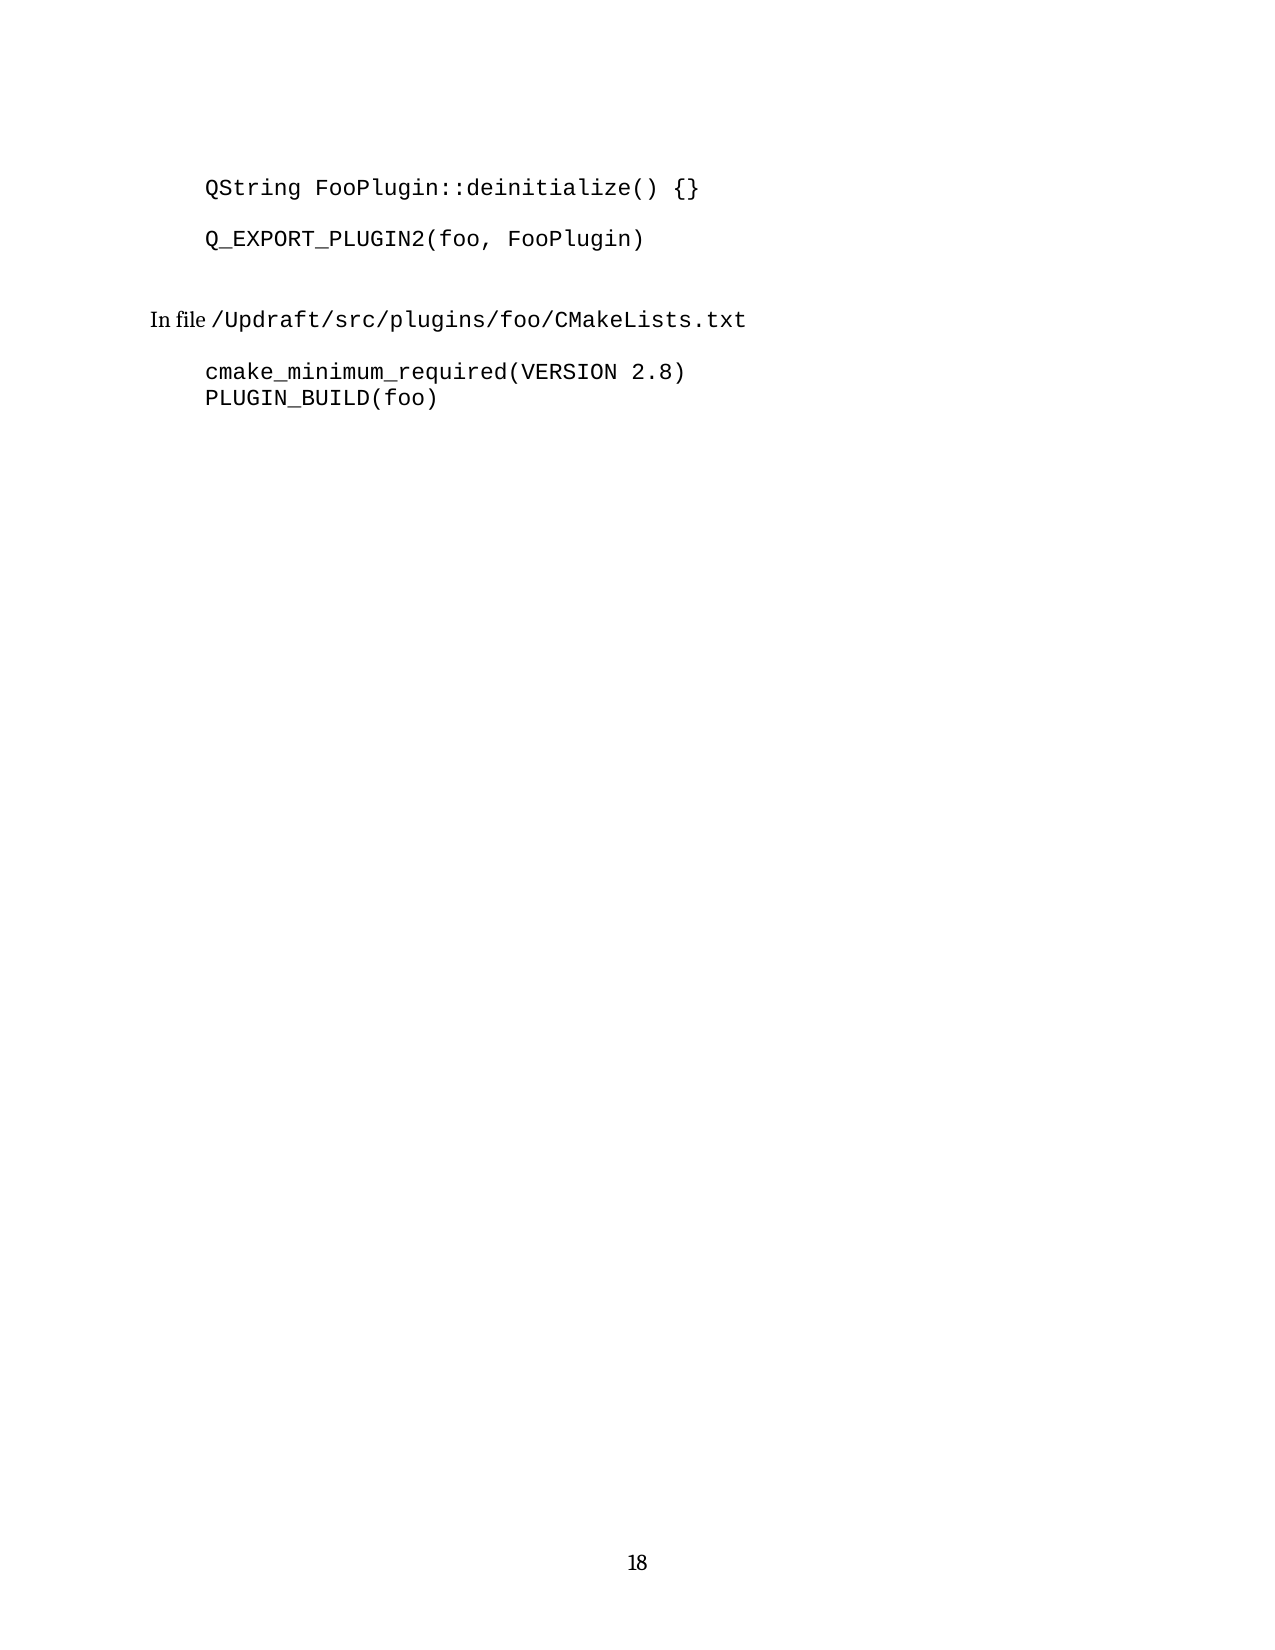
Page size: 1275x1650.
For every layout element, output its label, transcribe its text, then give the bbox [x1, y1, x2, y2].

text PLUGIN_BUILD(foo) [150, 386, 1125, 412]
text cmake_minimum_required(VERSION 2.8) [150, 360, 1125, 386]
text Q_EXPORT_PLUGIN2(foo, FooPlugin) [150, 228, 1125, 254]
text In file /Updraft/src/plugins/foo/CMakeLists.txt [150, 306, 1125, 334]
text QString FooPlugin::deinitialize() {} [150, 176, 1125, 202]
